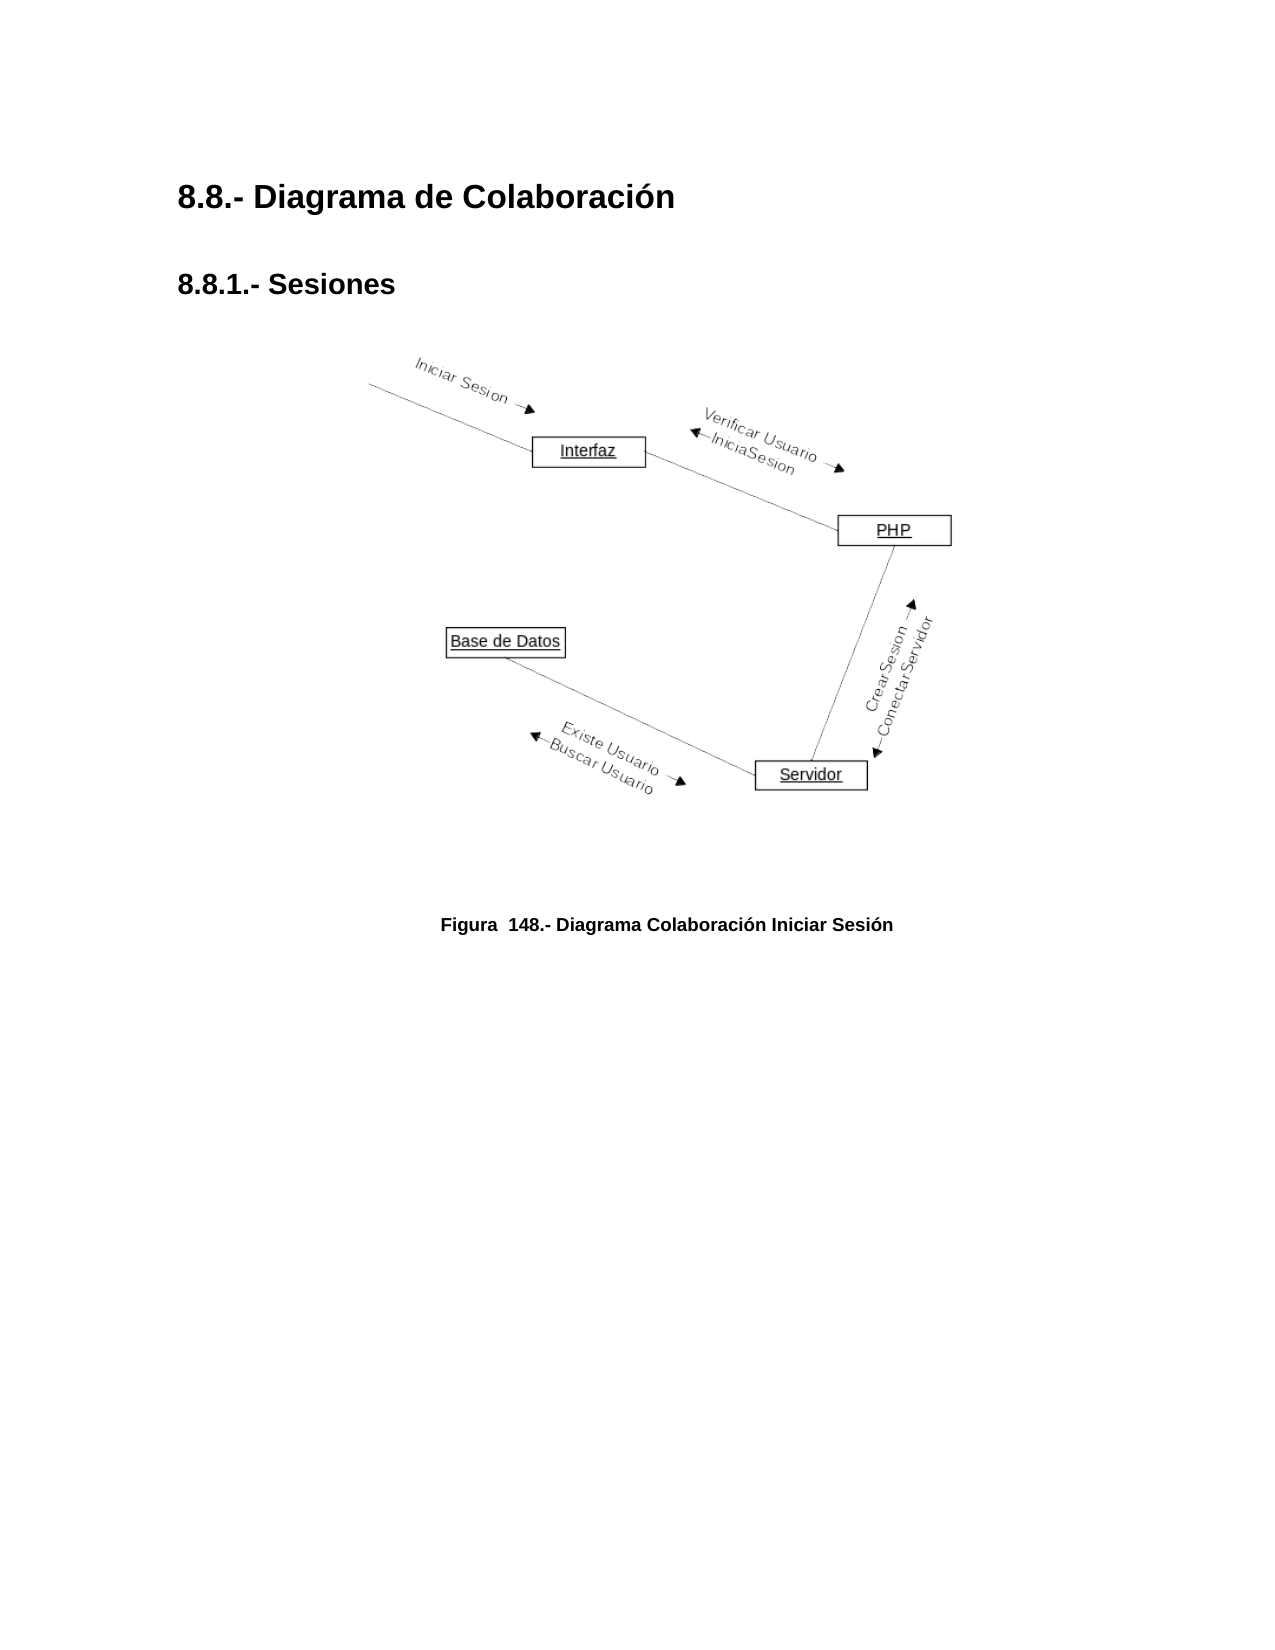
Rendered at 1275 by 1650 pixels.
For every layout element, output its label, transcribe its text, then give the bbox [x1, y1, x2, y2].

subtitle 8.8.- Diagrama de Colaboración [177, 177, 1157, 216]
subtitle 8.8.1.- Sesiones [177, 267, 1157, 301]
